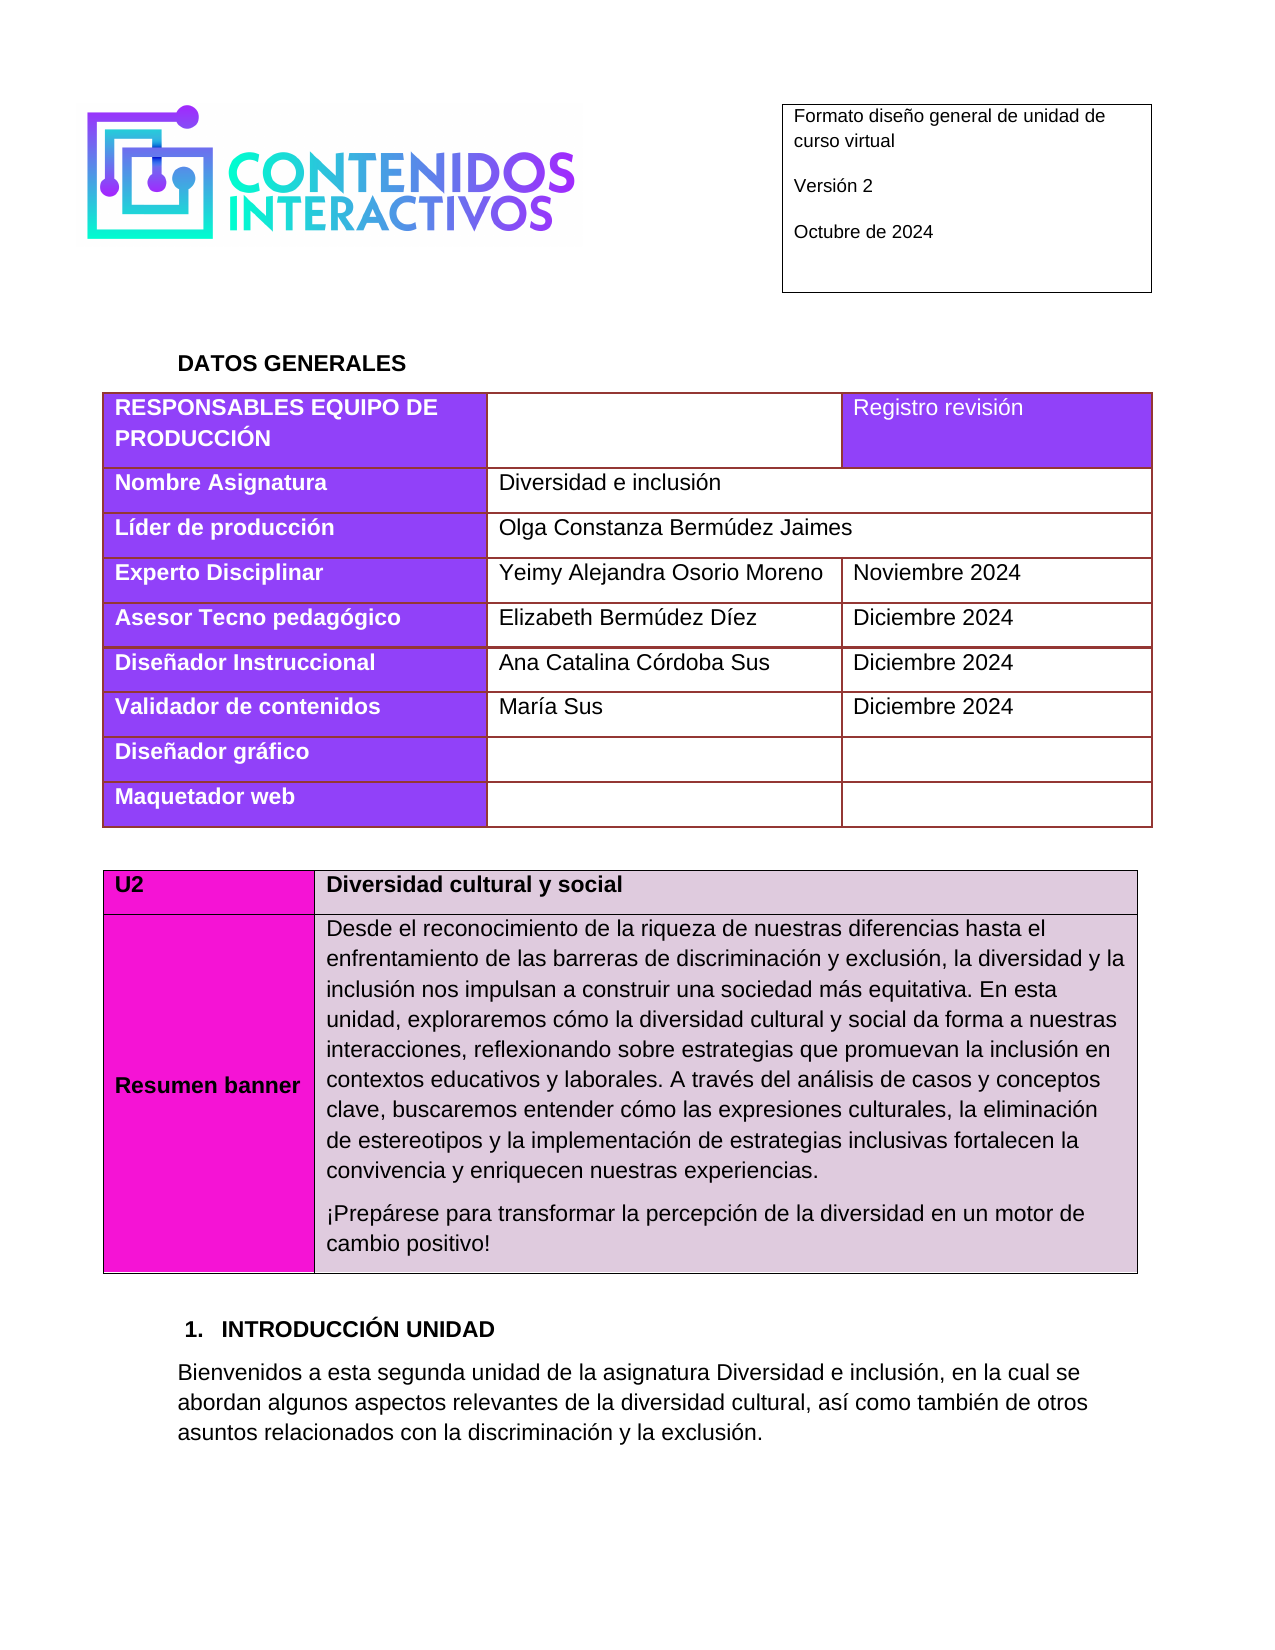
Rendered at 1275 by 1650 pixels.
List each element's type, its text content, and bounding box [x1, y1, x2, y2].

table_cell Asesor Tecno pedagógico [104, 604, 486, 646]
table_cell Diciembre 2024 [843, 649, 1151, 691]
table_cell Líder de producción [104, 514, 486, 557]
table_header Diversidad cultural y social [315, 871, 1137, 914]
text Bienvenidos a esta segunda unidad de la asignatura Diversidad e inclusión, en la cual se abordan algunos aspectos relevantes de la diversidad cultural, así como también de otros asuntos relacionados con la discriminación y la exclusión. [177, 1359, 1098, 1446]
table_cell Diseñador Instruccional [104, 649, 486, 691]
table_header U2 [104, 871, 314, 914]
table_cell Olga Constanza Bermúdez Jaimes [488, 514, 1151, 557]
table_cell Diversidad e inclusión [488, 469, 1151, 512]
table_cell Nombre Asignatura [104, 469, 486, 512]
table_cell Diciembre 2024 [843, 693, 1151, 736]
table_header RESPONSABLES EQUIPO DE PRODUCCIÓN [104, 394, 486, 467]
table_cell Validador de contenidos [104, 693, 486, 736]
picture [76, 103, 583, 247]
text DATOS GENERALES [177, 349, 1098, 376]
table_cell Elizabeth Bermúdez Díez [488, 604, 841, 646]
subtitle INTRODUCCIÓN UNIDAD [184, 1316, 1098, 1343]
table_cell [488, 783, 841, 826]
table_cell [488, 738, 841, 781]
table_cell Maquetador web [104, 783, 486, 826]
table_header [488, 394, 841, 467]
table_cell Desde el reconocimiento de la riqueza de nuestras diferencias hasta el enfrentamiento de las barreras de discriminación y exclusión, la diversidad y la inclusión nos impulsan a construir una sociedad más equitativa. En esta unidad, exploraremos cómo la diversidad cultural y social da forma a nuestras interacciones, reflexionando sobre estrategias que promuevan la inclusión en contextos educativos y laborales. A través del análisis de casos y conceptos clave, buscaremos entender cómo las expresiones culturales, la eliminación de estereotipos y la implementación de estrategias inclusivas fortalecen la convivencia y enriquecen nuestras experiencias. ¡Prepárese para transformar la percepción de la diversidad en un motor de cambio positivo! [315, 915, 1137, 1272]
table_cell Experto Disciplinar [104, 559, 486, 602]
table_cell [843, 783, 1151, 826]
table_header Registro revisión [843, 394, 1151, 467]
table_cell Resumen banner [104, 915, 314, 1272]
table_cell Diciembre 2024 [843, 604, 1151, 646]
table_cell María Sus [488, 693, 841, 736]
table_cell Ana Catalina Córdoba Sus [488, 649, 841, 691]
table_cell [843, 738, 1151, 781]
table_cell Yeimy Alejandra Osorio Moreno [488, 559, 841, 602]
table_cell Diseñador gráfico [104, 738, 486, 781]
table_cell Noviembre 2024 [843, 559, 1151, 602]
